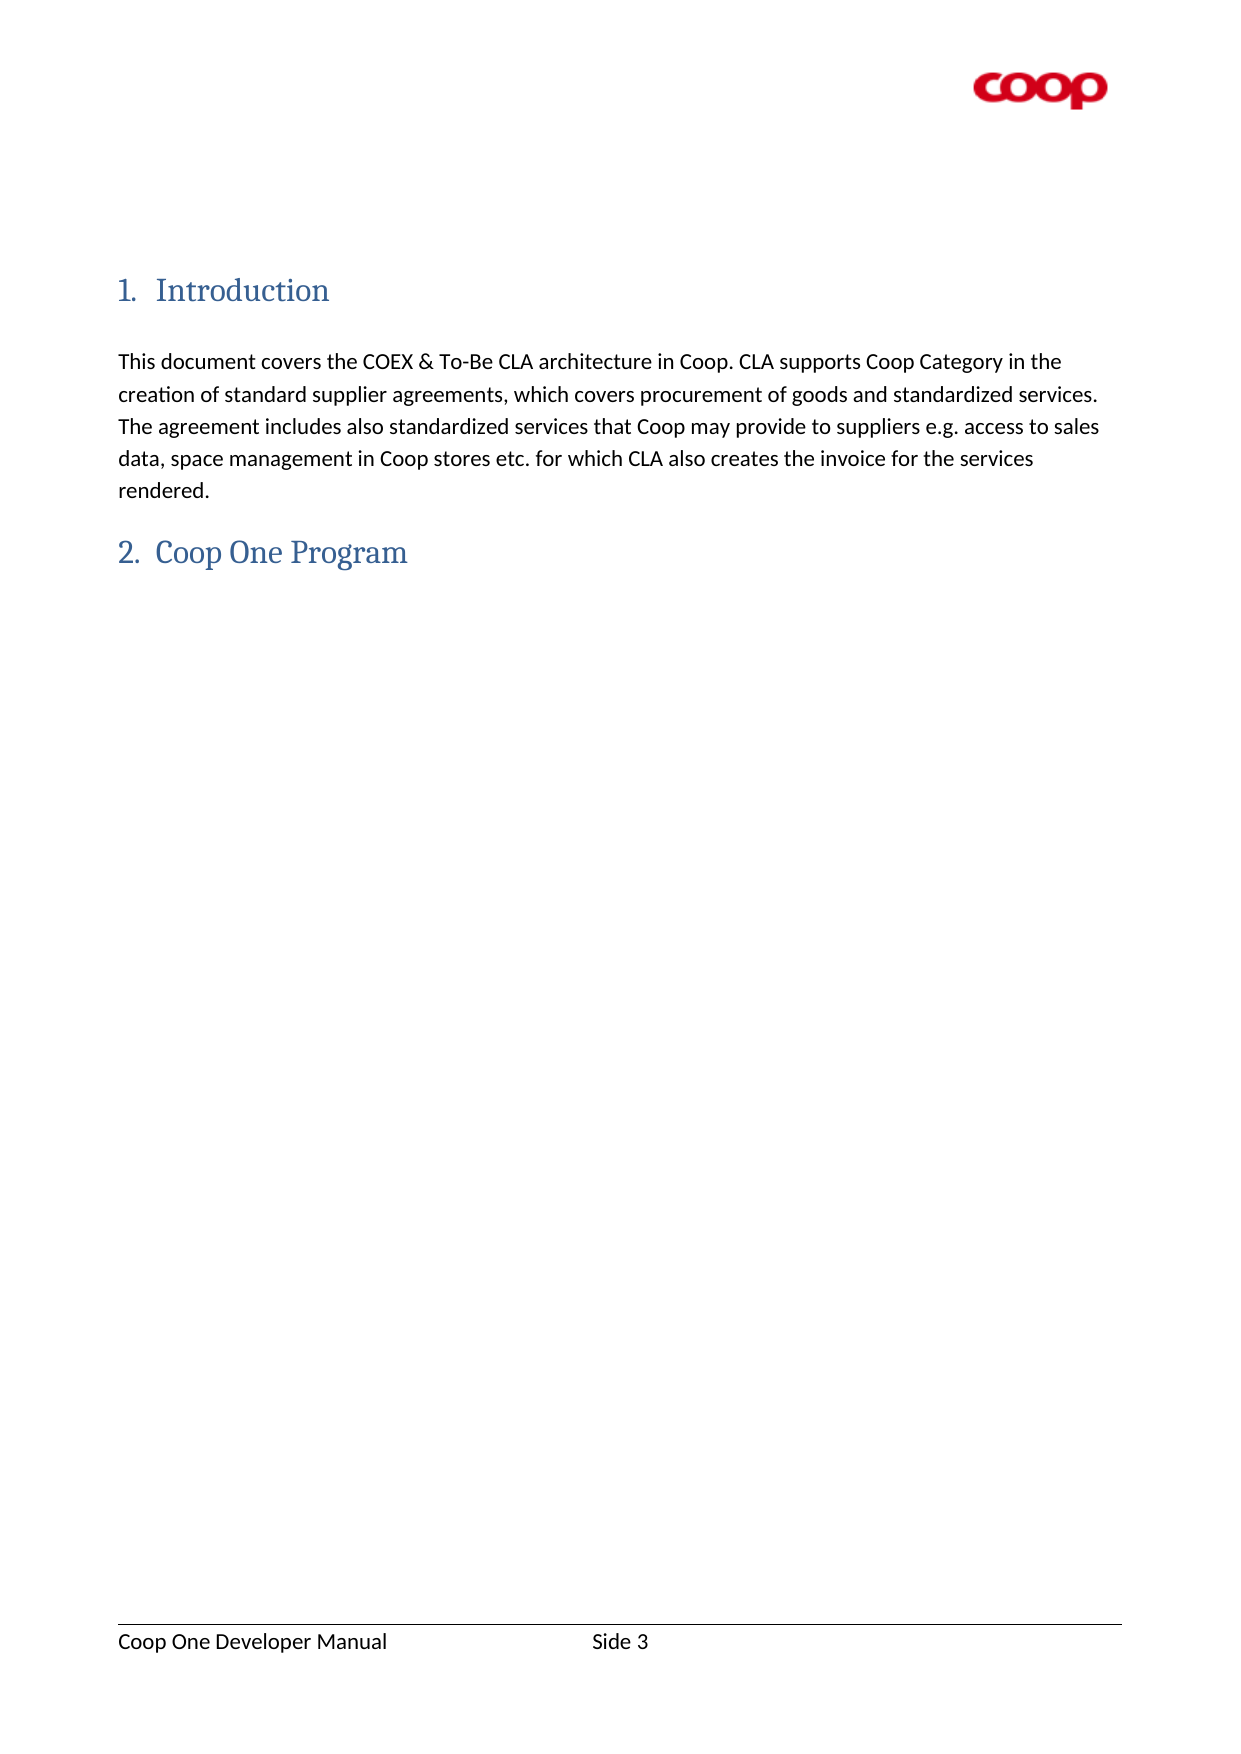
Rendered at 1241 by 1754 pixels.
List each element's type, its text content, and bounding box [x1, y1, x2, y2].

picture [971, 70, 1115, 114]
subtitle Introduction [118, 271, 1122, 309]
text This document covers the COEX & To-Be CLA architecture in Coop. CLA supports Coop Category in the creation of standard supplier agreements, which covers procurement of goods and standardized services. The agreement includes also standardized services that Coop may provide to suppliers e.g. access to sales data, space management in Coop stores etc. for which CLA also creates the invoice for the services rendered. [118, 315, 1122, 504]
subtitle Coop One Program [118, 533, 1122, 572]
